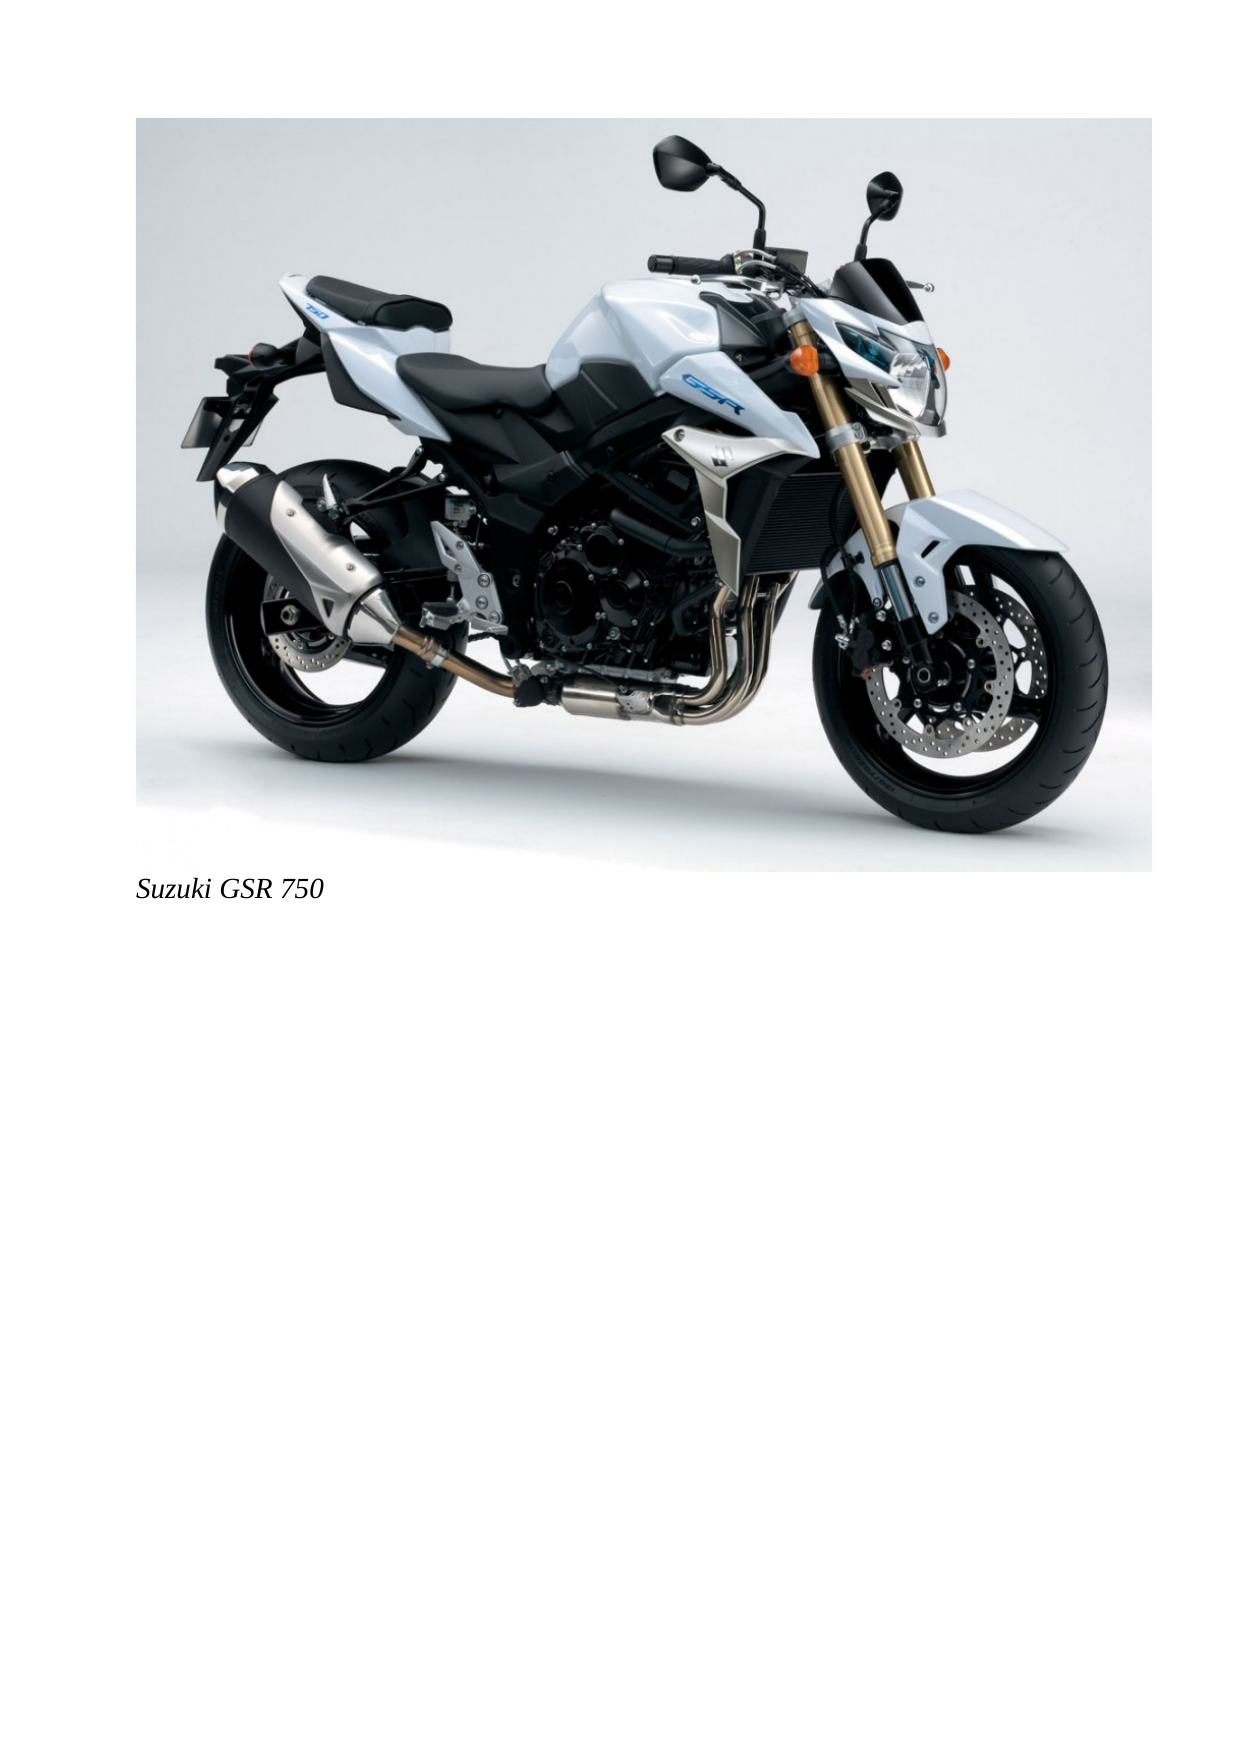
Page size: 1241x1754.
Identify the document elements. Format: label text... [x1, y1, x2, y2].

picture [135, 118, 1153, 872]
text Suzuki GSR 750 [136, 872, 1122, 905]
